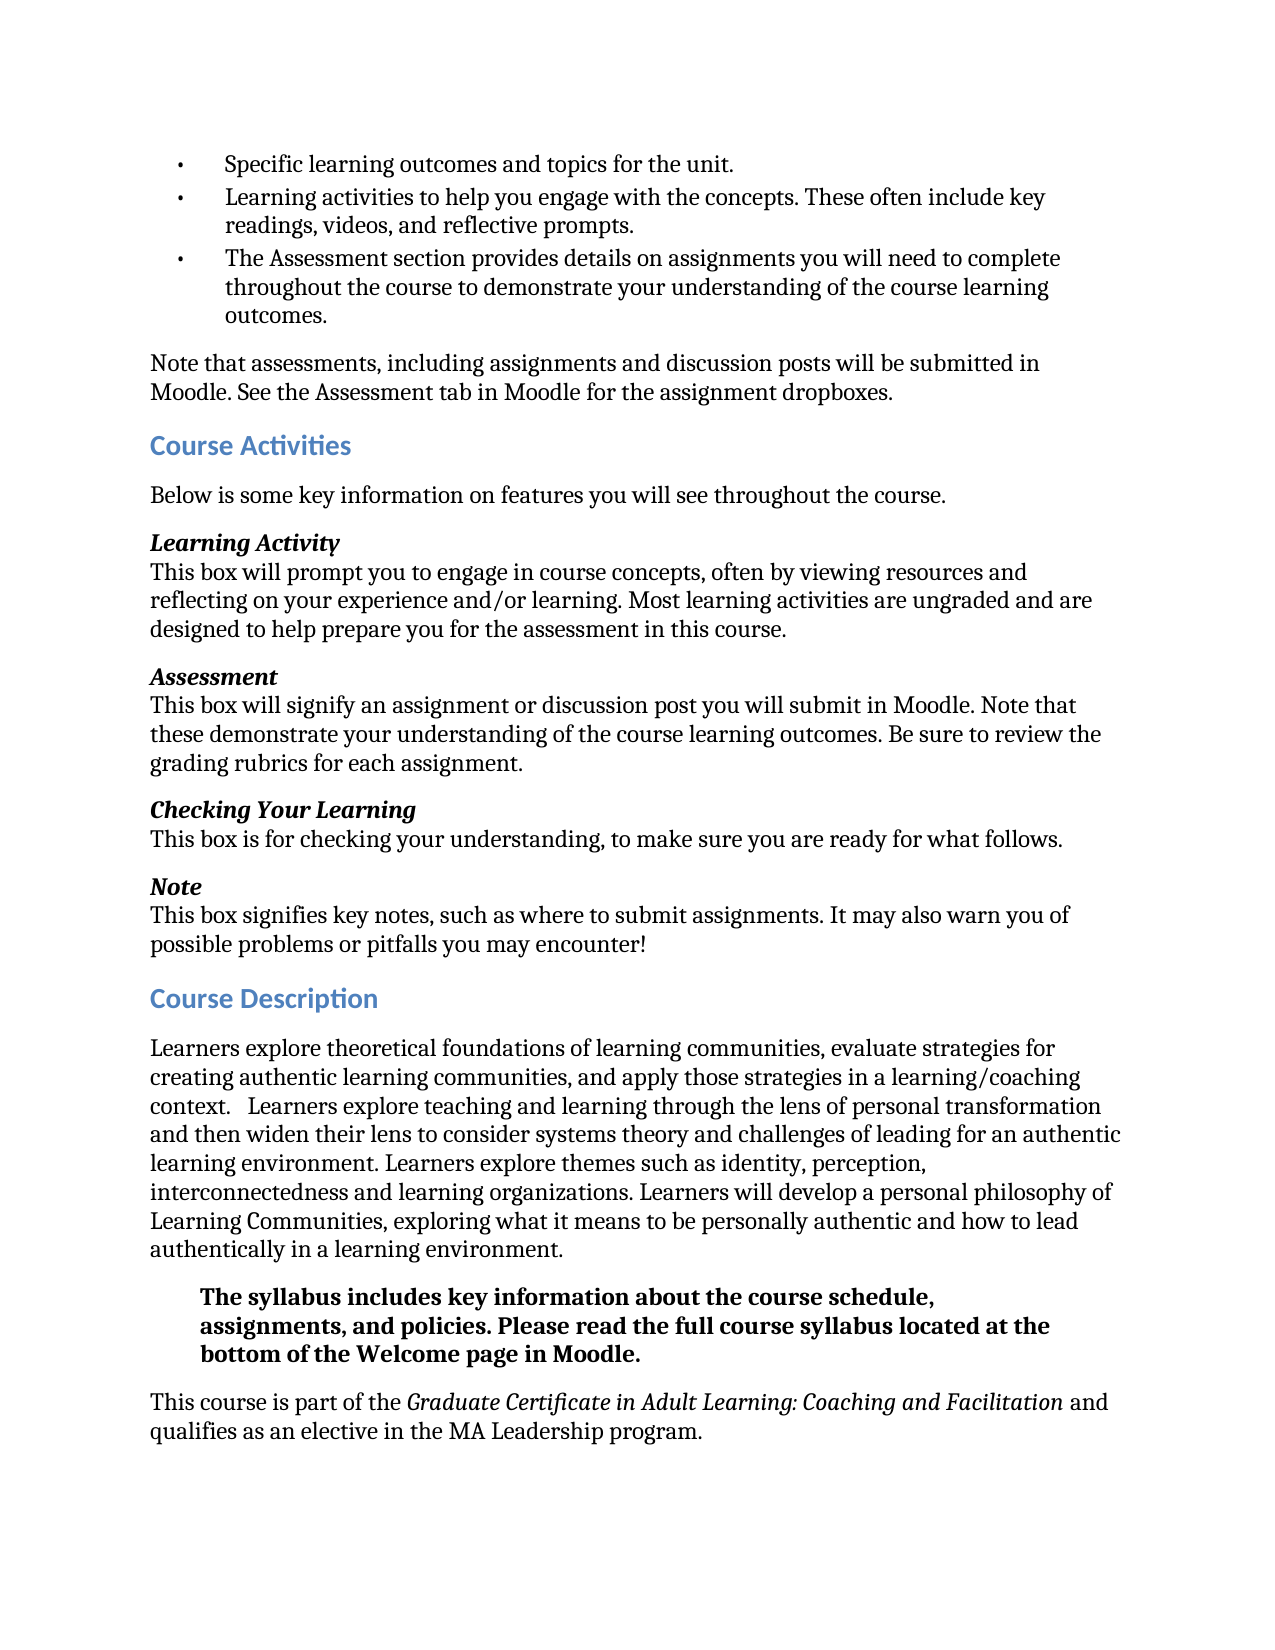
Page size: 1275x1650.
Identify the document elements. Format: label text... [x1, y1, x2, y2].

subtitle Course Activities [150, 427, 1125, 463]
subtitle Course Description [150, 980, 1125, 1015]
text Note This box signifies key notes, such as where to submit assignments. It may also warn you of possible problems or pitfalls you may encounter! [150, 873, 1125, 959]
list Specific learning outcomes and topics for the unit. [175, 150, 1125, 179]
list Learning activities to help you engage with the concepts. These often include key readings, videos, and reflective prompts. [175, 182, 1125, 240]
text The syllabus includes key information about the course schedule, assignments, and policies. Please read the full course syllabus located at the bottom of the Welcome page in Moodle. [200, 1283, 1075, 1369]
text This course is part of the Graduate Certificate in Adult Learning: Coaching and Facilitation and qualifies as an elective in the MA Leadership program. [150, 1388, 1125, 1445]
text Note that assessments, including assignments and discussion posts will be submitted in Moodle. See the Assessment tab in Moodle for the assignment dropboxes. [150, 349, 1125, 406]
list The Assessment section provides details on assignments you will need to complete throughout the course to demonstrate your understanding of the course learning outcomes. [175, 244, 1125, 330]
text Below is some key information on features you will see throughout the course. [150, 481, 1125, 510]
text Learners explore theoretical foundations of learning communities, evaluate strategies for creating authentic learning communities, and apply those strategies in a learning/coaching context. Learners explore teaching and learning through the lens of personal transformation and then widen their lens to consider systems theory and challenges of leading for an authentic learning environment. Learners explore themes such as identity, perception, interconnectedness and learning organizations. Learners will develop a personal philosophy of Learning Communities, exploring what it means to be personally authentic and how to lead authentically in a learning environment. [150, 1034, 1125, 1264]
text Learning Activity This box will prompt you to engage in course concepts, often by viewing resources and reflecting on your experience and/or learning. Most learning activities are ungraded and are designed to help prepare you for the assessment in this course. [150, 529, 1125, 644]
text Checking Your Learning This box is for checking your understanding, to make sure you are ready for what follows. [150, 796, 1125, 854]
text Assessment This box will signify an assignment or discussion post you will submit in Moodle. Note that these demonstrate your understanding of the course learning outcomes. Be sure to review the grading rubrics for each assignment. [150, 663, 1125, 778]
